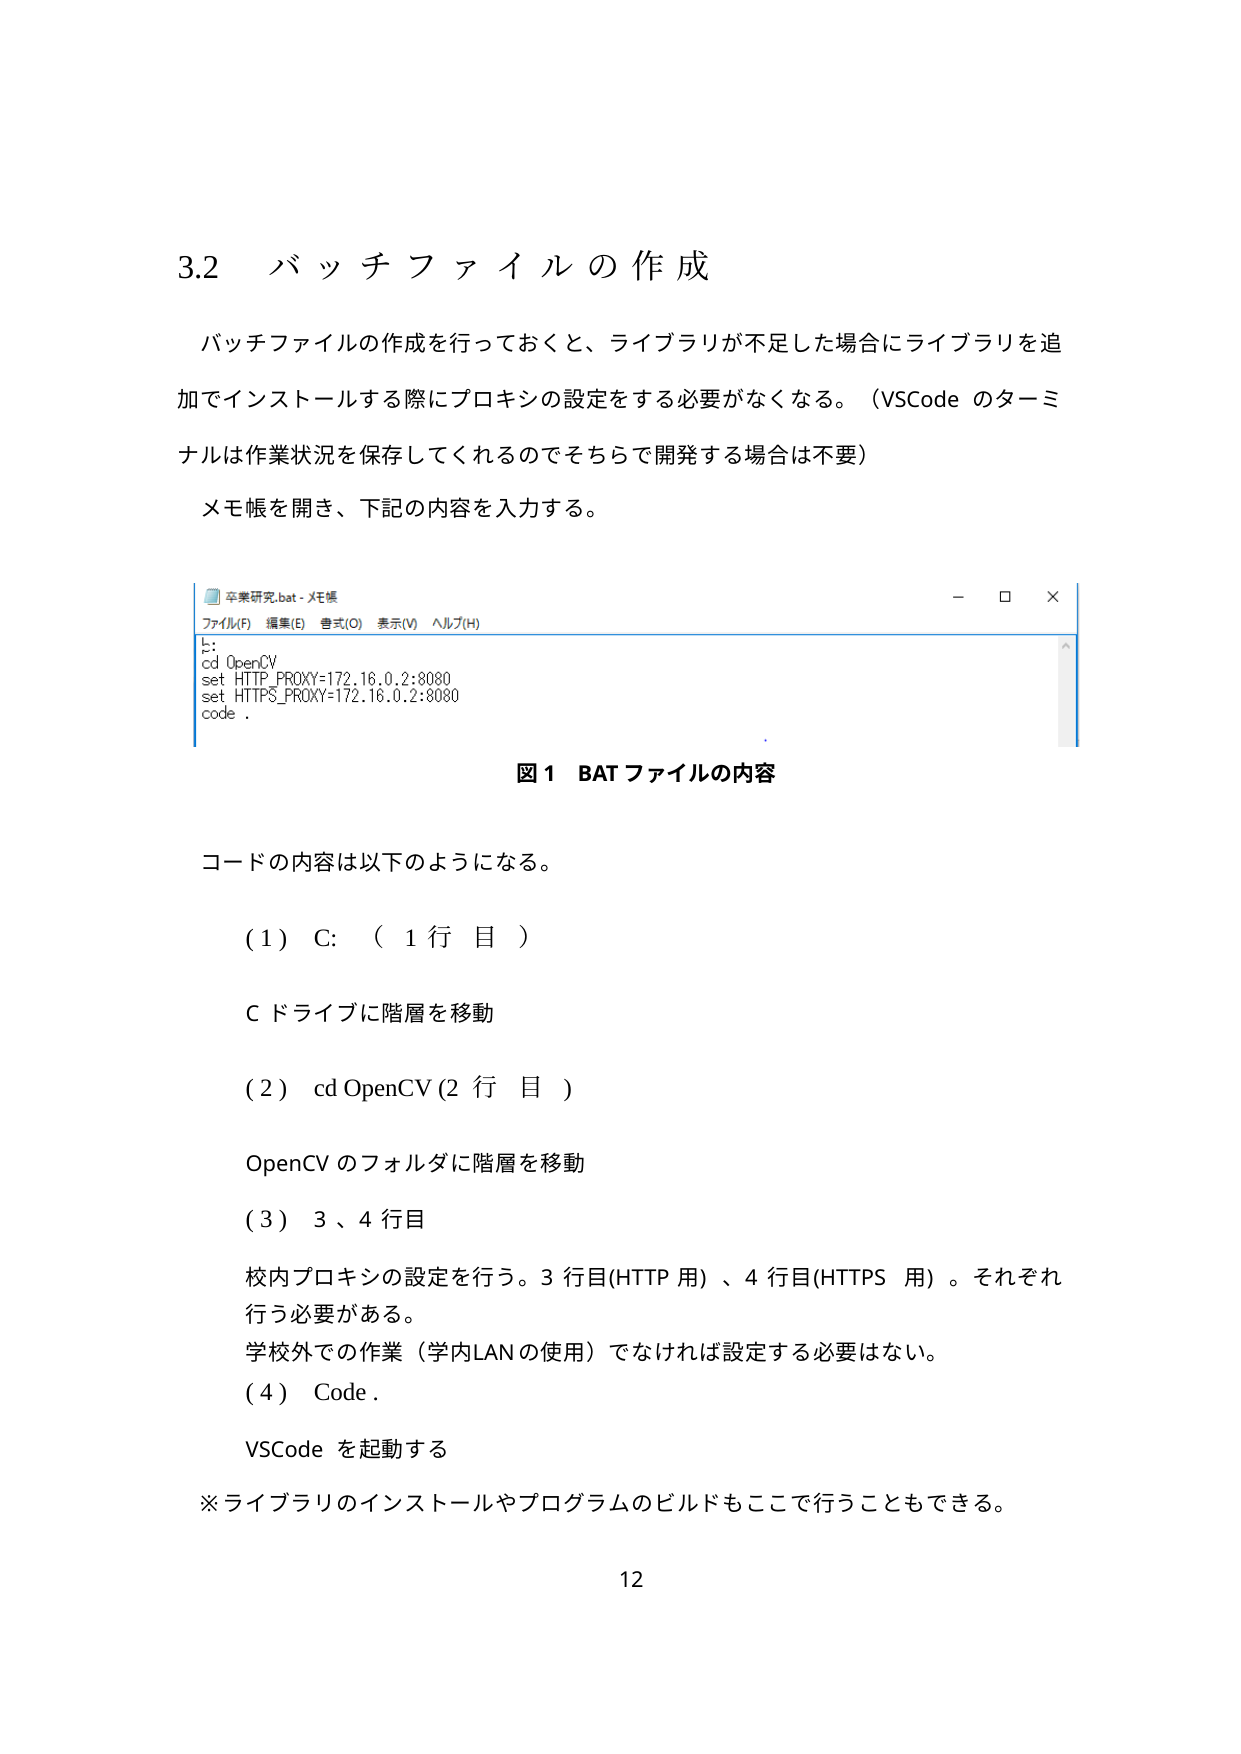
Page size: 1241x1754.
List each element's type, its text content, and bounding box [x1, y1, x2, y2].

subtitle Code . [236, 1373, 1063, 1411]
picture [193, 583, 1080, 747]
text 学校外での作業（学内LANの使用）でなければ設定する必要はない。 [236, 1332, 1063, 1369]
subtitle C:（1行目） [236, 899, 1063, 974]
text 校内プロキシの設定を行う。3行目(HTTP用)、4行目(HTTPS用)。それぞれ行う必要がある。 [236, 1257, 1063, 1332]
text OpenCVのフォルダに階層を移動 [177, 1143, 1063, 1181]
text ※ライブラリのインストールやプログラムのビルドもここで行うこともできる。 [177, 1483, 1063, 1520]
text バッチファイルの作成を行っておくと、ライブラリが不足した場合にライブラリを追加でインストールする際にプロキシの設定をする必要がなくなる。（VSCodeのターミナルは作業状況を保存してくれるのでそちらで開発する場合は不要） [177, 323, 1063, 473]
subtitle バッチファイルの作成 [177, 229, 1063, 304]
subtitle cd OpenCV (2行目) [236, 1050, 1063, 1125]
text Cドライブに階層を移動 [177, 993, 1063, 1030]
text VSCodeを起動する [177, 1429, 1063, 1467]
subtitle 3、4行目 [236, 1201, 1063, 1238]
text コードの内容は以下のようになる。 [177, 842, 1063, 879]
text メモ帳を開き、下記の内容を入力する。 [177, 488, 1063, 526]
